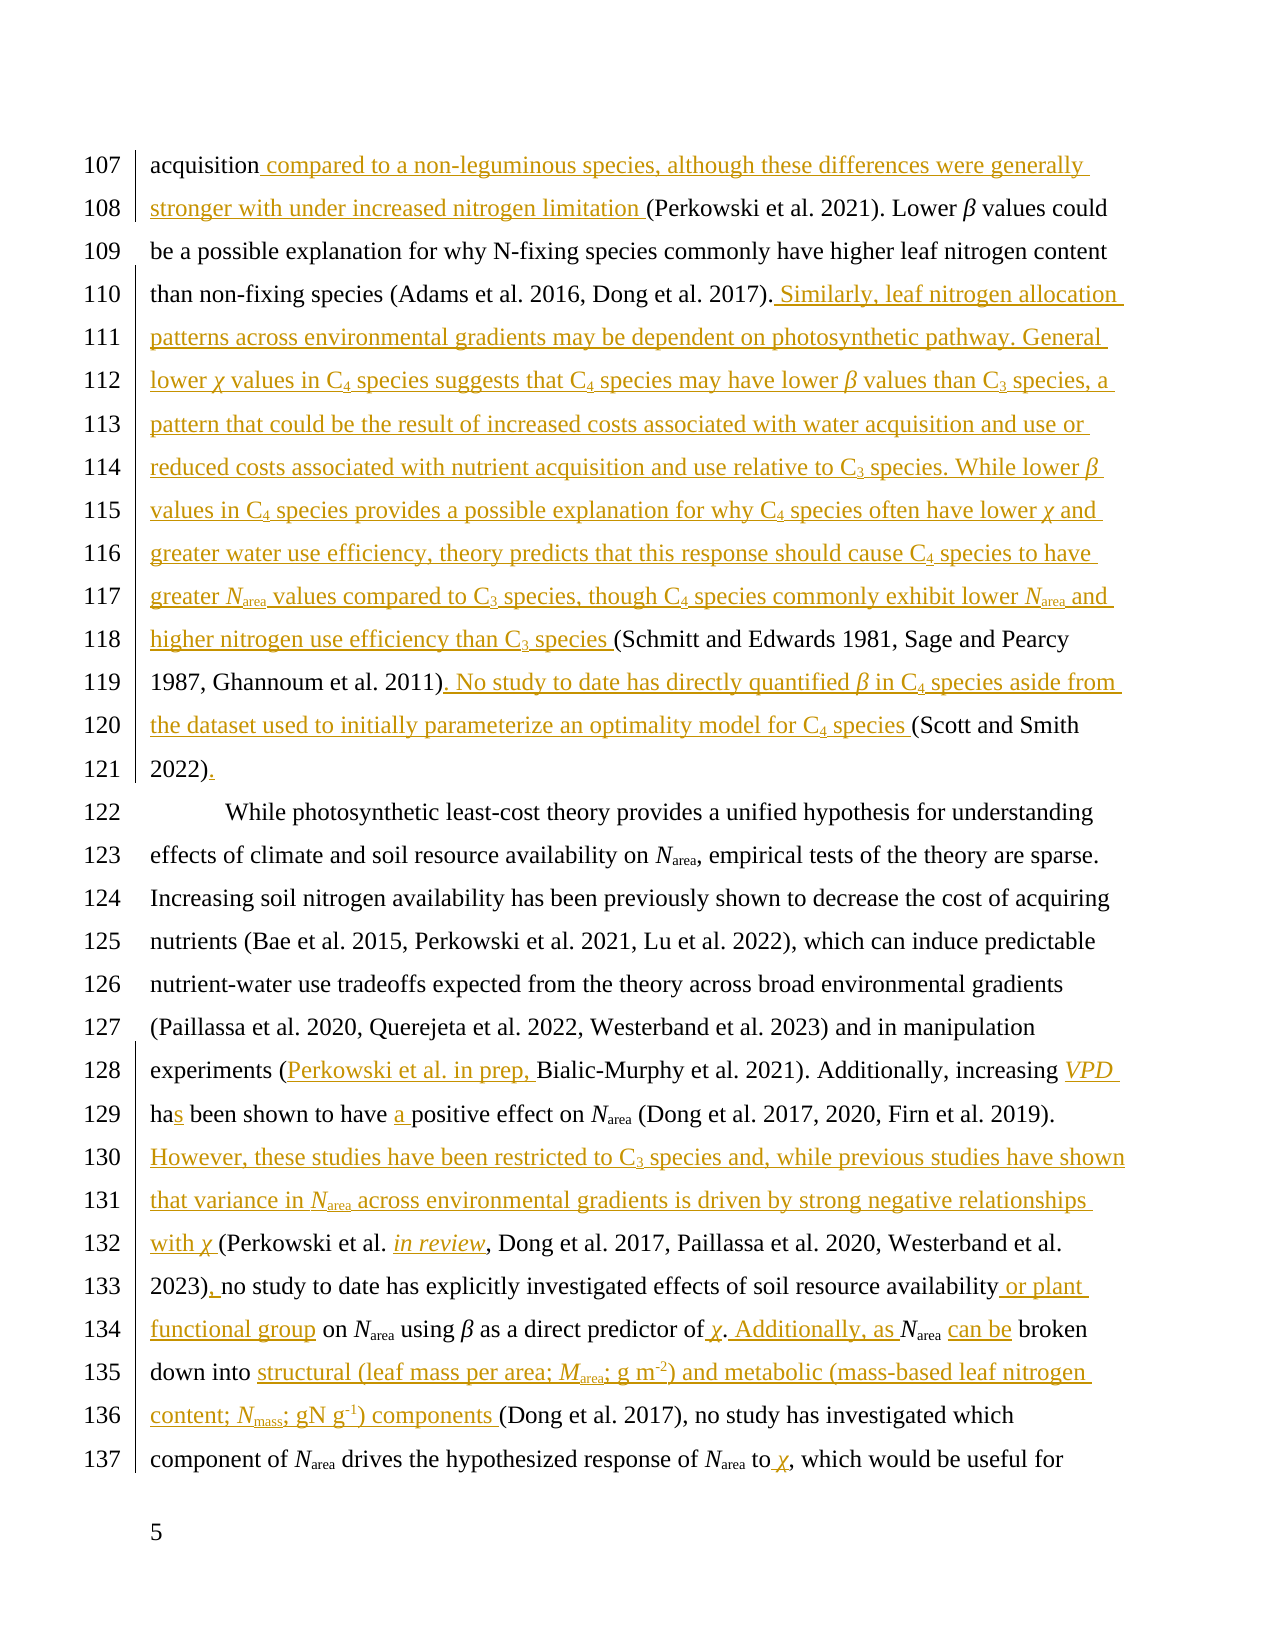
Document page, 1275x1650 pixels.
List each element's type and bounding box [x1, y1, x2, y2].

text [150, 150, 1125, 782]
text [150, 797, 1125, 1472]
